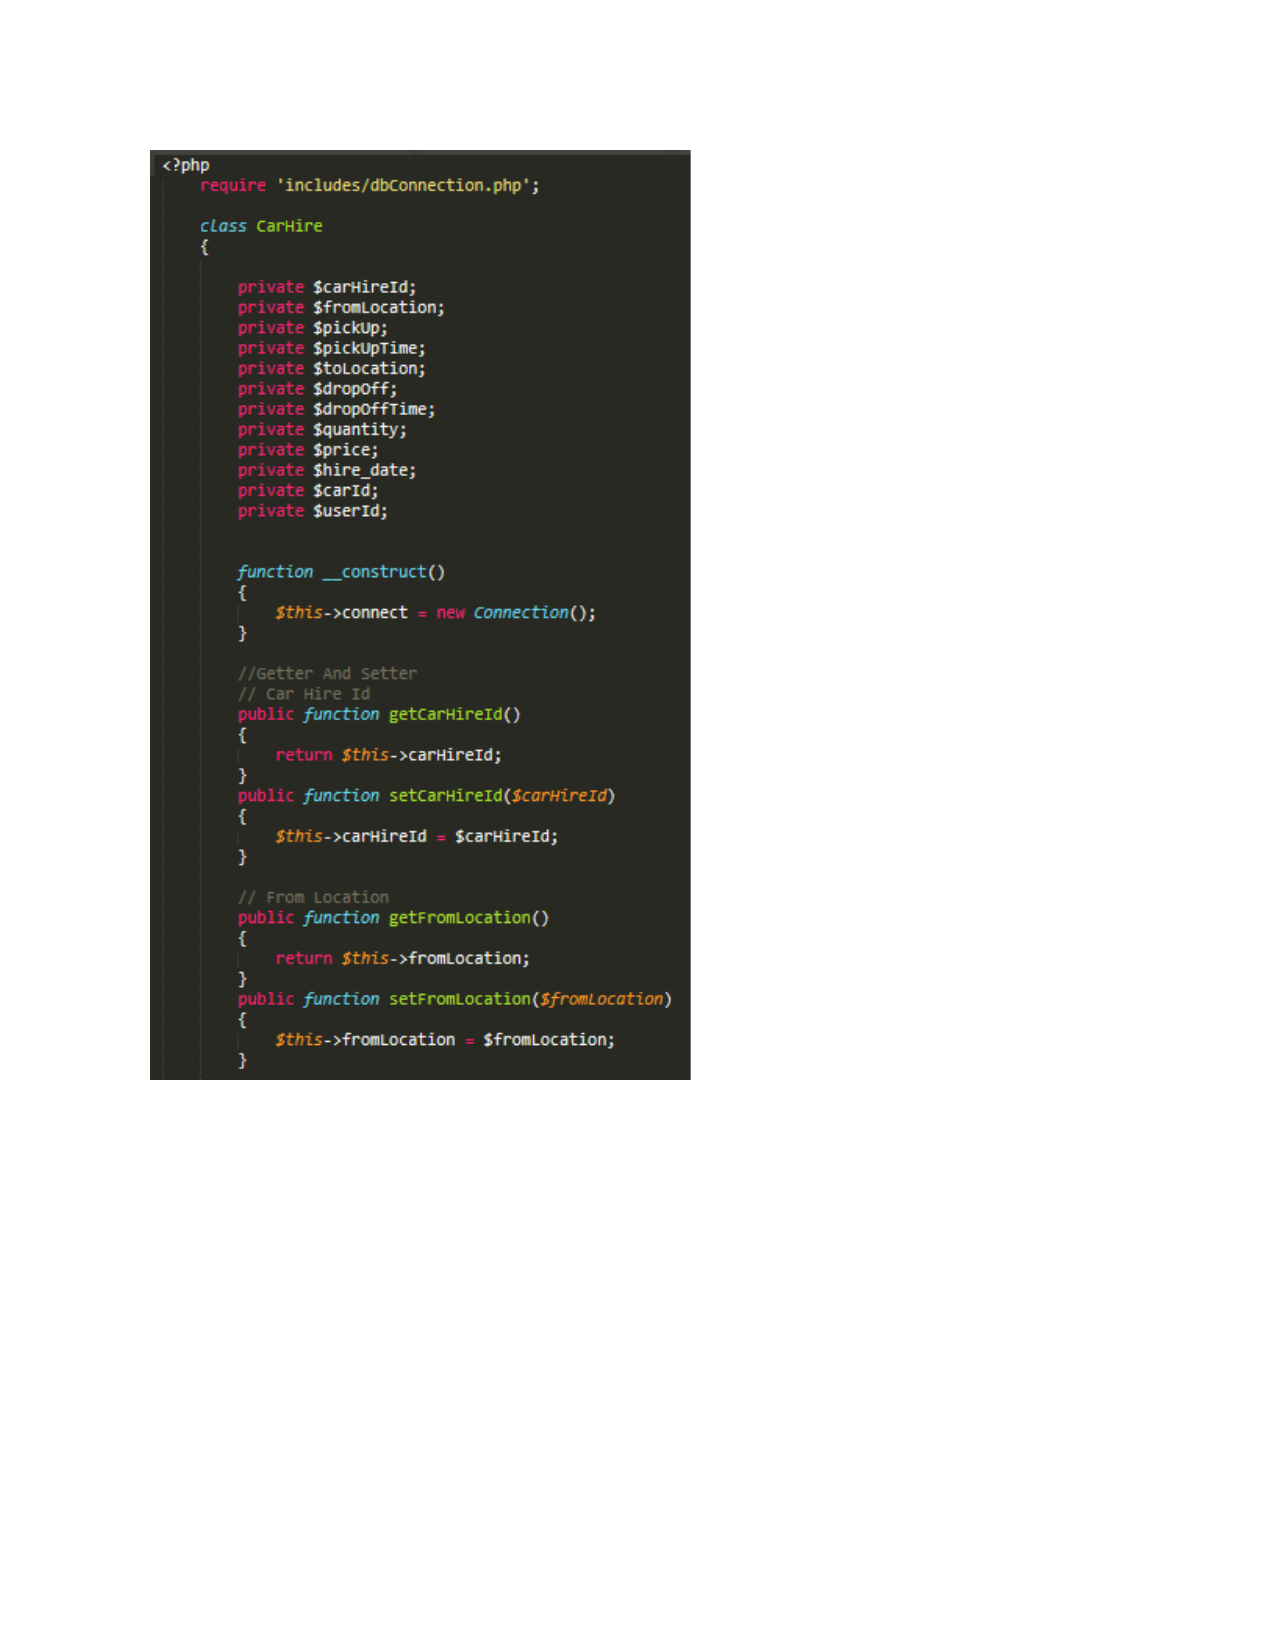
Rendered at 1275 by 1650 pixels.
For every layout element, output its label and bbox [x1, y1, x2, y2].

picture [150, 150, 691, 1080]
